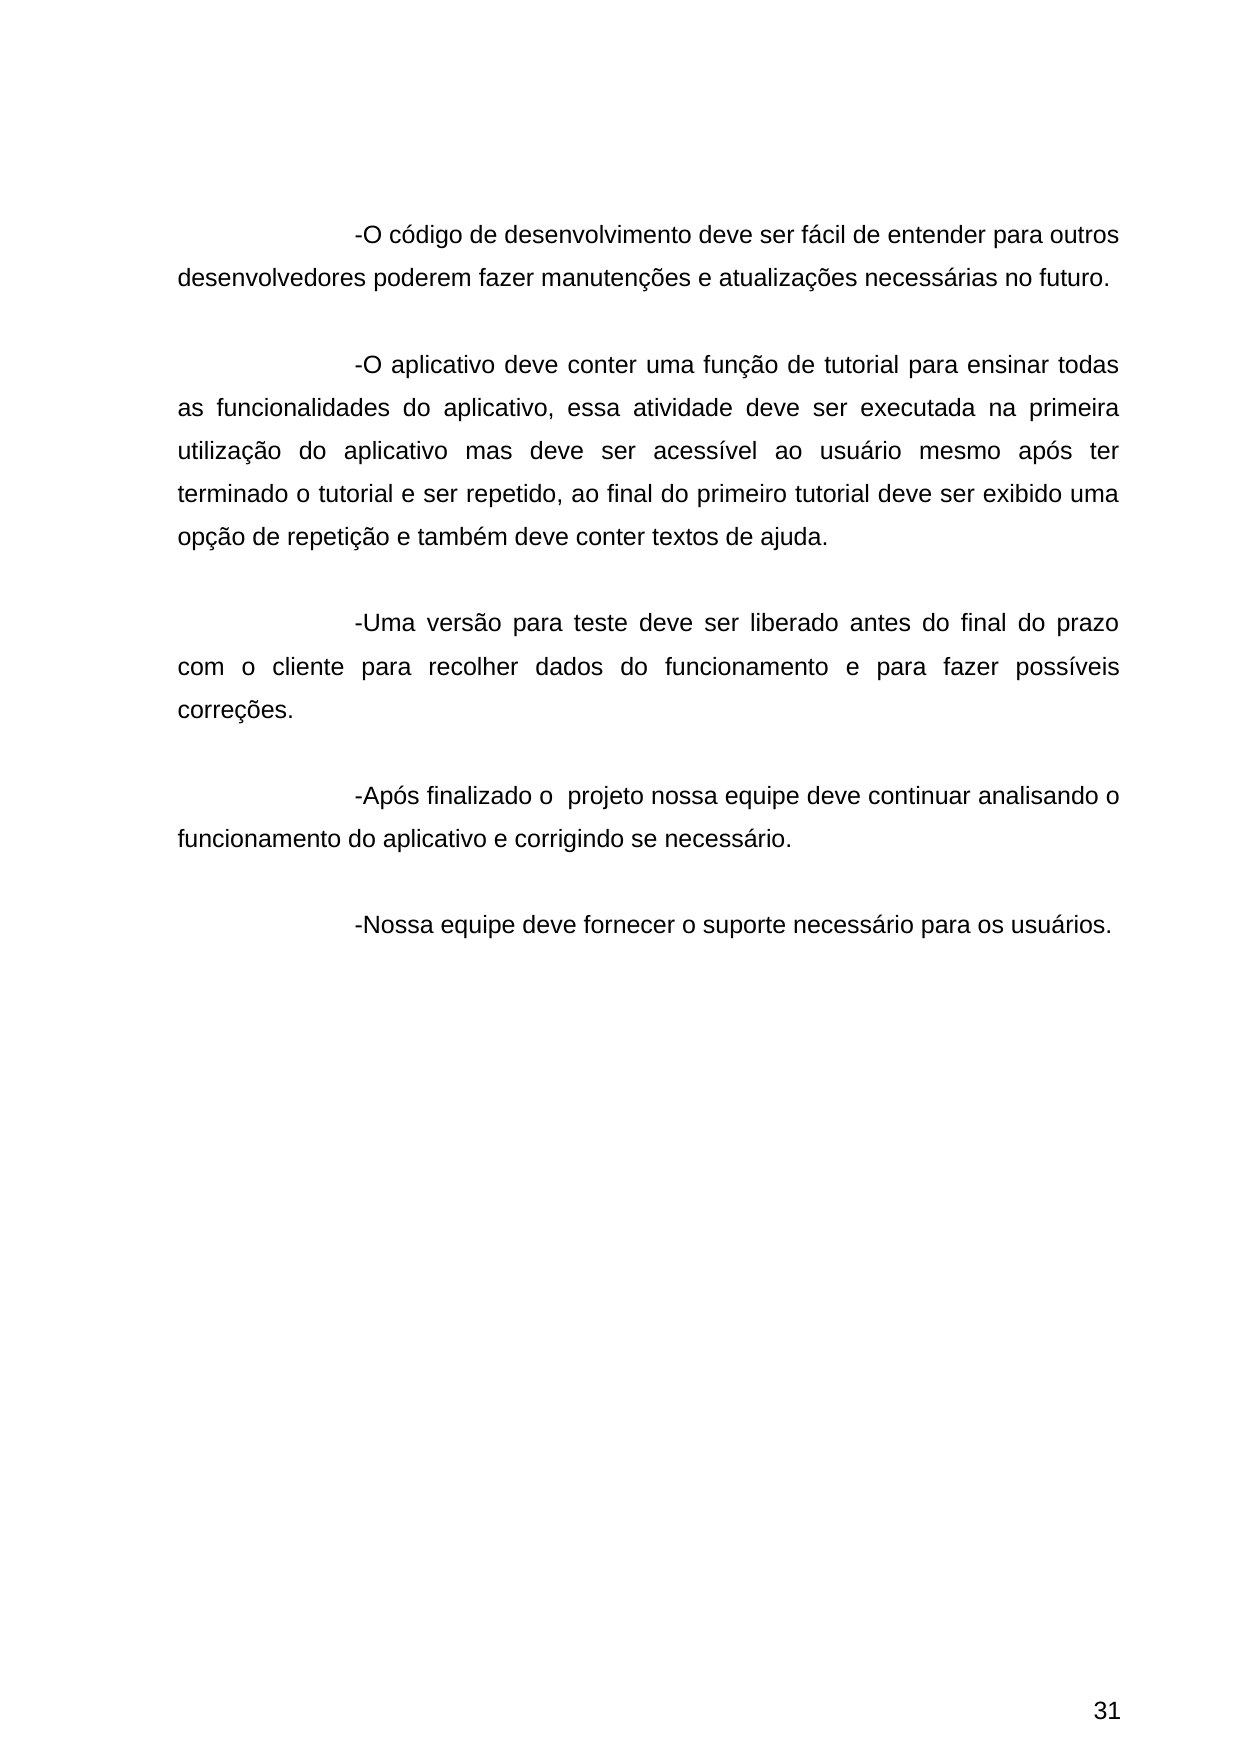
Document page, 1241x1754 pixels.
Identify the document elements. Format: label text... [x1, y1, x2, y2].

text -Nossa equipe deve fornecer o suporte necessário para os usuários. [177, 910, 1121, 939]
text -O aplicativo deve conter uma função de tutorial para ensinar todas as funcionalidades do aplicativo, essa atividade deve ser executada na primeira utilização do aplicativo mas deve ser acessível ao usuário mesmo após ter terminado o tutorial e ser repetido, ao final do primeiro tutorial deve ser exibido uma opção de repetição e também deve conter textos de ajuda. [177, 350, 1121, 551]
text -Uma versão para teste deve ser liberado antes do final do prazo com o cliente para recolher dados do funcionamento e para fazer possíveis correções. [177, 608, 1121, 723]
text -Após finalizado o projeto nossa equipe deve continuar analisando o funcionamento do aplicativo e corrigindo se necessário. [177, 781, 1121, 853]
text -O código de desenvolvimento deve ser fácil de entender para outros desenvolvedores poderem fazer manutenções e atualizações necessárias no futuro. [177, 220, 1121, 292]
